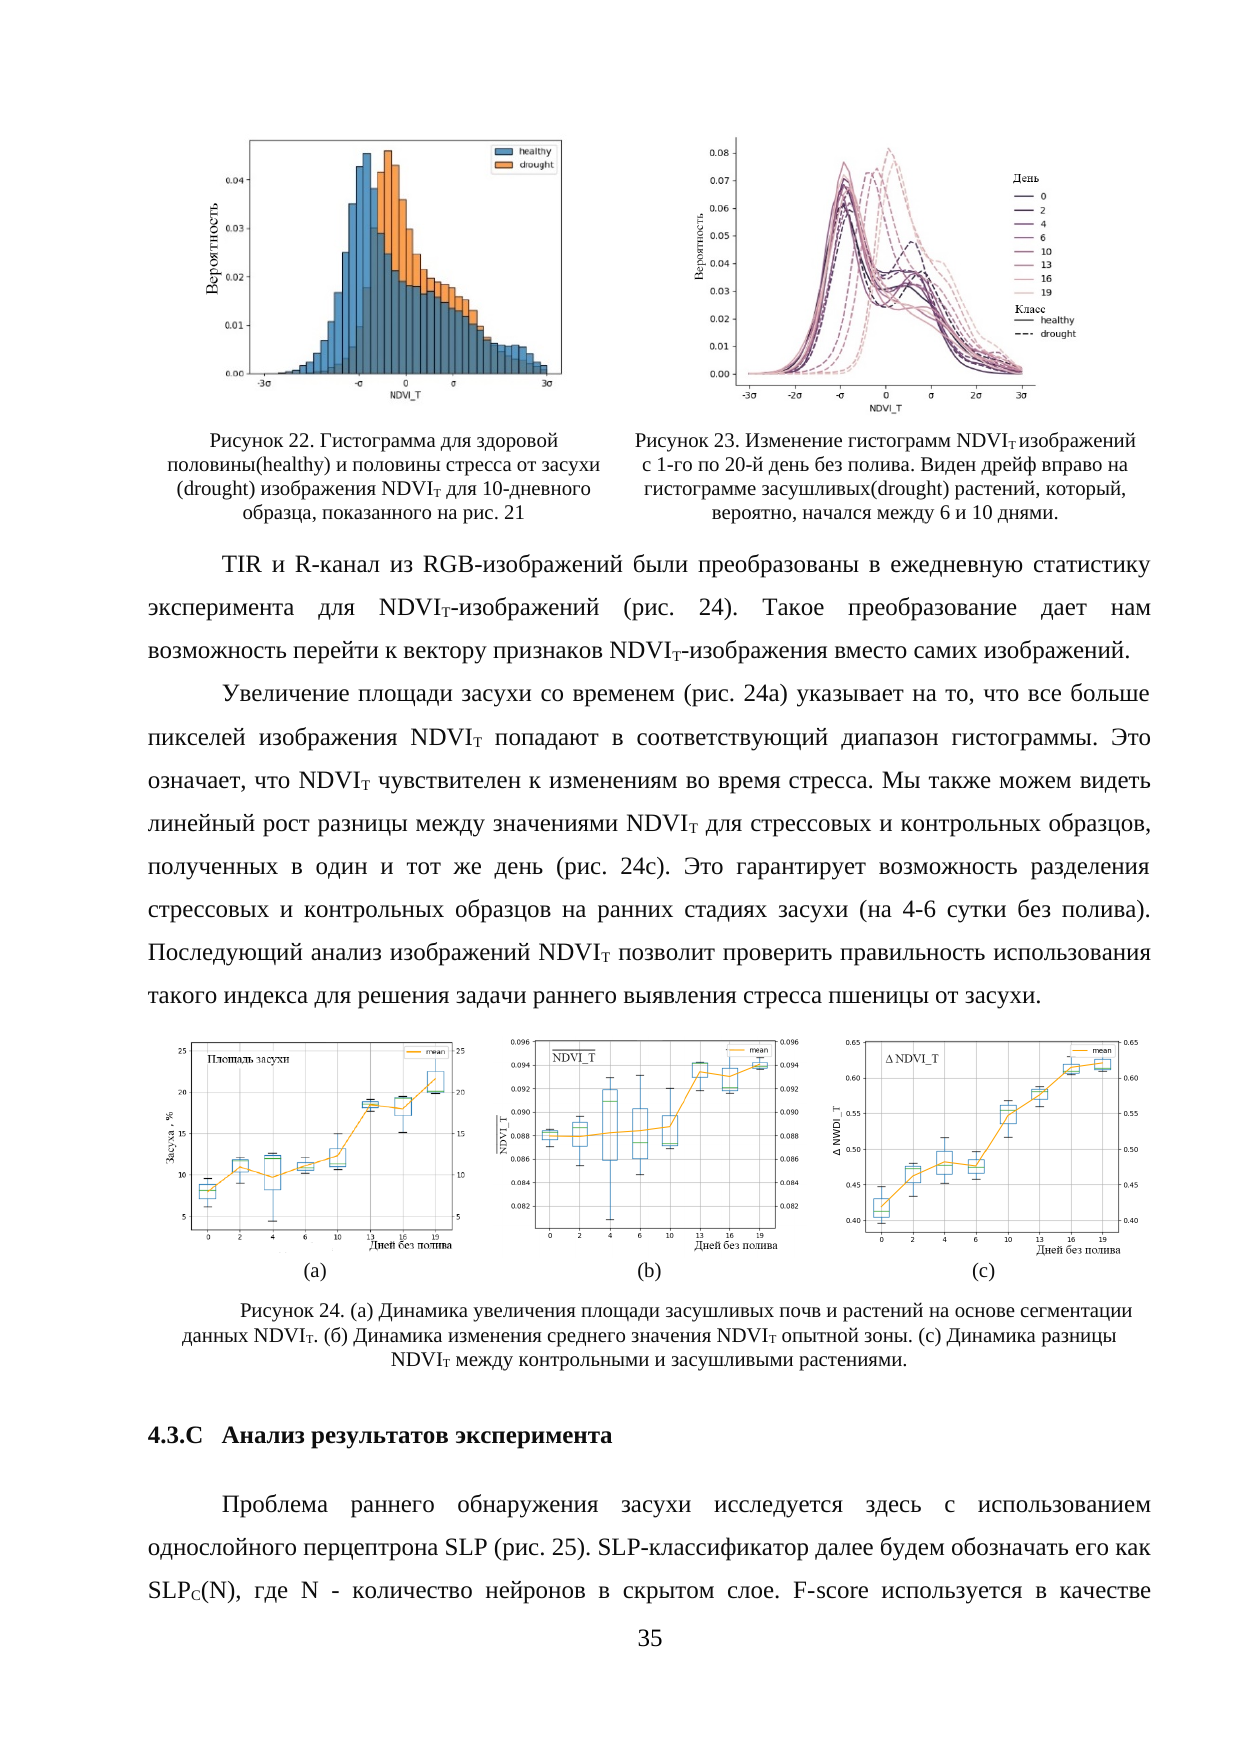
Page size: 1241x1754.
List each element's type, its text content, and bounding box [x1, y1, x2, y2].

picture [199, 130, 568, 406]
picture [158, 1036, 471, 1258]
table_cell (c) [816, 1258, 1151, 1286]
table_cell Рисунок 23. Изменение гистограмм NDVIT изображений с 1-го по 20-й день без полива. Виден дрейф вправо на гистограмме засушливых(drought) растений, который, вероятно, начался между 6 и 10 днями. [620, 415, 1151, 524]
list Анализ результатов эксперимента [148, 1421, 1152, 1449]
picture [493, 1036, 808, 1258]
table_header [148, 118, 619, 415]
table_cell Рисунок 24. (a) Динамика увеличения площади засушливых почв и растений на основе сегментации данных NDVIT. (б) Динамика изменения среднего значения NDVIT опытной зоны. (c) Динамика разницы NDVIT между контрольными и засушливыми растениями. [148, 1286, 1151, 1371]
table_header [482, 1024, 816, 1258]
table_header [148, 1024, 482, 1258]
text TIR и R-канал из RGB-изображений были преобразованы в ежедневную статистику эксперимента для NDVIT-изображений (рис. 24). Такое преобразование дает нам возможность перейти к вектору признаков NDVIT-изображения вместо самих изображений. [148, 549, 1152, 664]
picture [827, 1036, 1146, 1258]
table_cell (а) [148, 1258, 482, 1286]
table_header [816, 1024, 1151, 1258]
text Увеличение площади засухи со временем (рис. 24а) указывает на то, что все больше пикселей изображения NDVIT попадают в соответствующий диапазон гистограммы. Это означает, что NDVIT чувствителен к изменениям во время стресса. Мы также можем видеть линейный рост разницы между значениями NDVIT для стрессовых и контрольных образцов, полученных в один и тот же день (рис. 24c). Это гарантирует возможность разделения стрессовых и контрольных образцов на ранних стадиях засухи (на 4-6 сутки без полива). Последующий анализ изображений NDVIT позволит проверить правильность использования такого индекса для решения задачи раннего выявления стресса пшеницы от засухи. [148, 678, 1152, 1009]
table_cell Рисунок 22. Гистограмма для здоровой половины(healthy) и половины стресса от засухи (drought) изображения NDVIT для 10-дневного образца, показанного на рис. 21 [148, 415, 619, 524]
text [148, 1489, 1152, 1604]
table_header [620, 118, 1151, 415]
picture [686, 130, 1084, 416]
table_cell (b) [482, 1258, 816, 1286]
